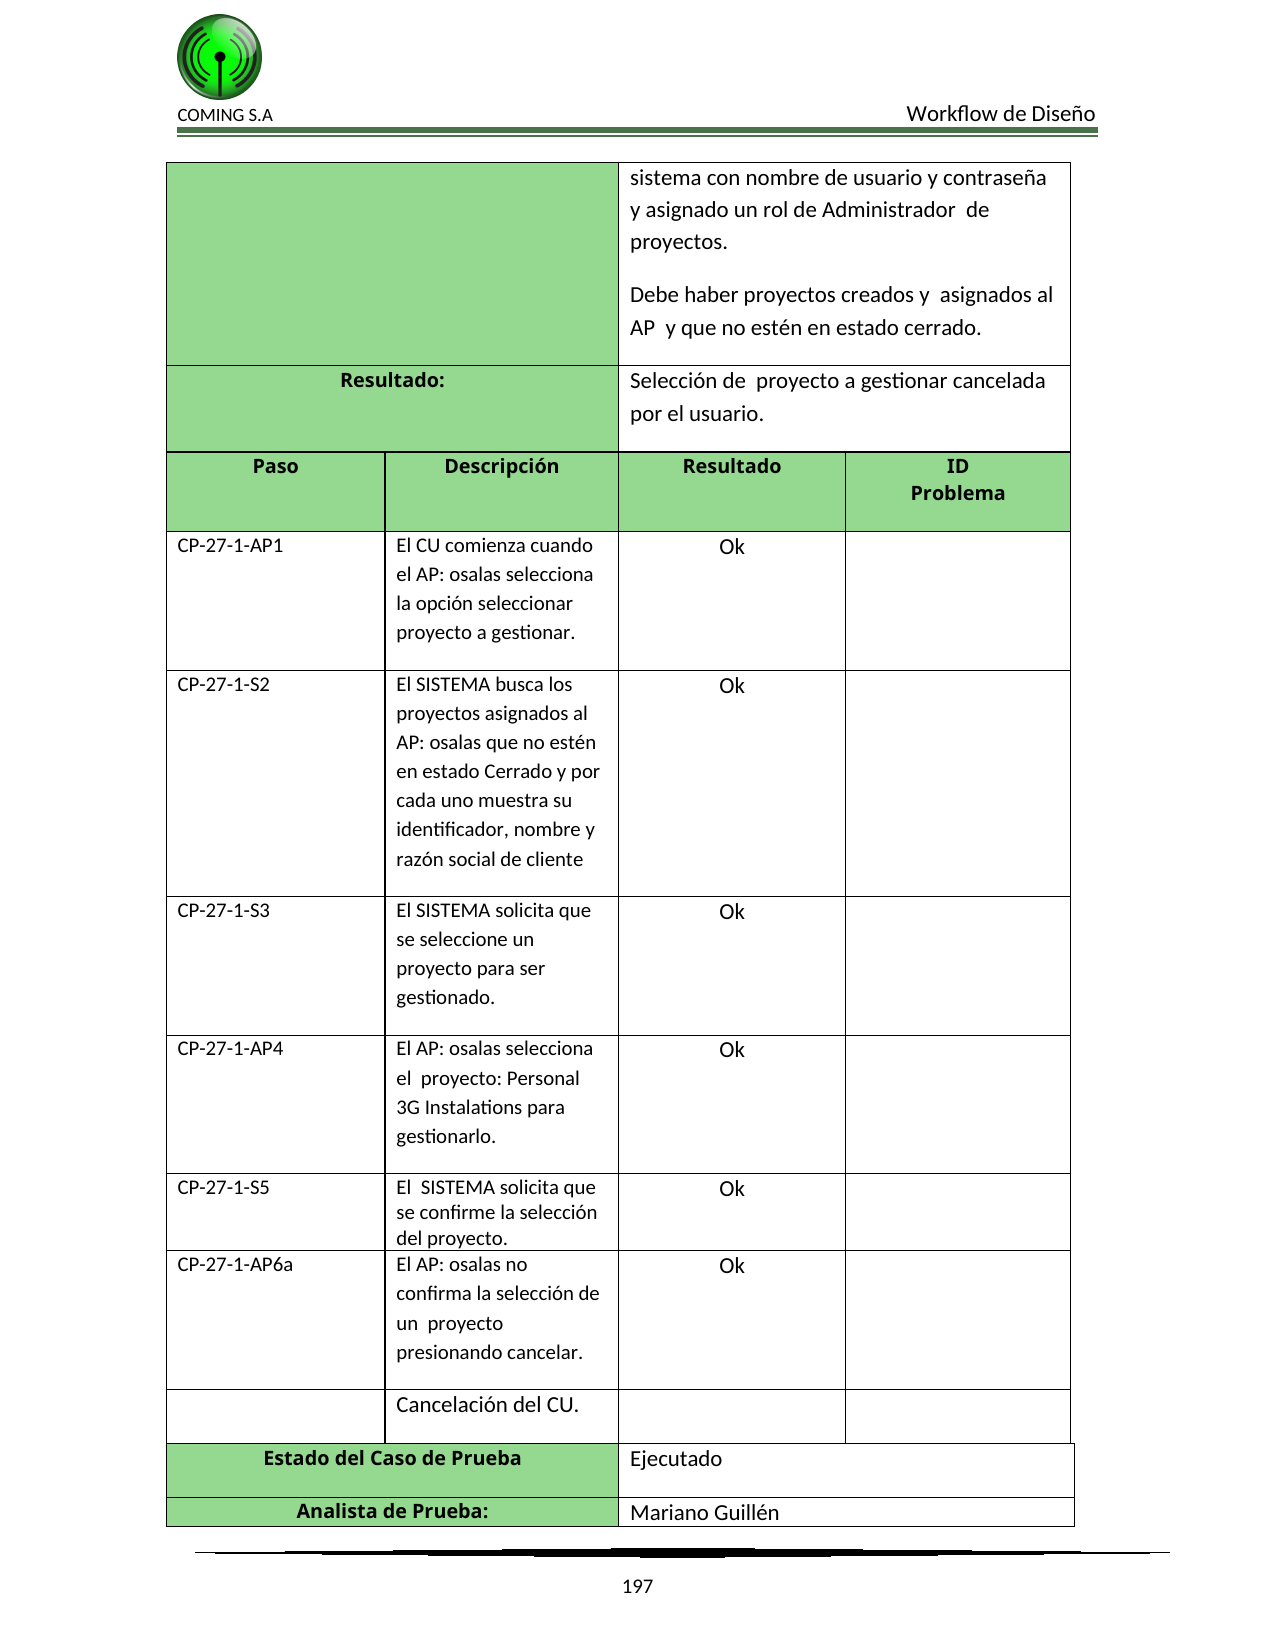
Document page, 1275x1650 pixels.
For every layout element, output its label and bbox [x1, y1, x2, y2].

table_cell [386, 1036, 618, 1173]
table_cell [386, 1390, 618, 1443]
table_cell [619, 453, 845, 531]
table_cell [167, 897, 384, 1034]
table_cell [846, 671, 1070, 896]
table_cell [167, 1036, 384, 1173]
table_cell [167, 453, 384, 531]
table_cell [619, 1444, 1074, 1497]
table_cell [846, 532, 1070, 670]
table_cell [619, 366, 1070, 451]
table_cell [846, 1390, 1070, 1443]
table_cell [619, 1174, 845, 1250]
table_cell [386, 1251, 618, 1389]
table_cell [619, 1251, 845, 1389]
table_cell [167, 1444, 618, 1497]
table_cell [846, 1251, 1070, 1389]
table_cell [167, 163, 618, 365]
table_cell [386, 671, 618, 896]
picture [177, 14, 262, 100]
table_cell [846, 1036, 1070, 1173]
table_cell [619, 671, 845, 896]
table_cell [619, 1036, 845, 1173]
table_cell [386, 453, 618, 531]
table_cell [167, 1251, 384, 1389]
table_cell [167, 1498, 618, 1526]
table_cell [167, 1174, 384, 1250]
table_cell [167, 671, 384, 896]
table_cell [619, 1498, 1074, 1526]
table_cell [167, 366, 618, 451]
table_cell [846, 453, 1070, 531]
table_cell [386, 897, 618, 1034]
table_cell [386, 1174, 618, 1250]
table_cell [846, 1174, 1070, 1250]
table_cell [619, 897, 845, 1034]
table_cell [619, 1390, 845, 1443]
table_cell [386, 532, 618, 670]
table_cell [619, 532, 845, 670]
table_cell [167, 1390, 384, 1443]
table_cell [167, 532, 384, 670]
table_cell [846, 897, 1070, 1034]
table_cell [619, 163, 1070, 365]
